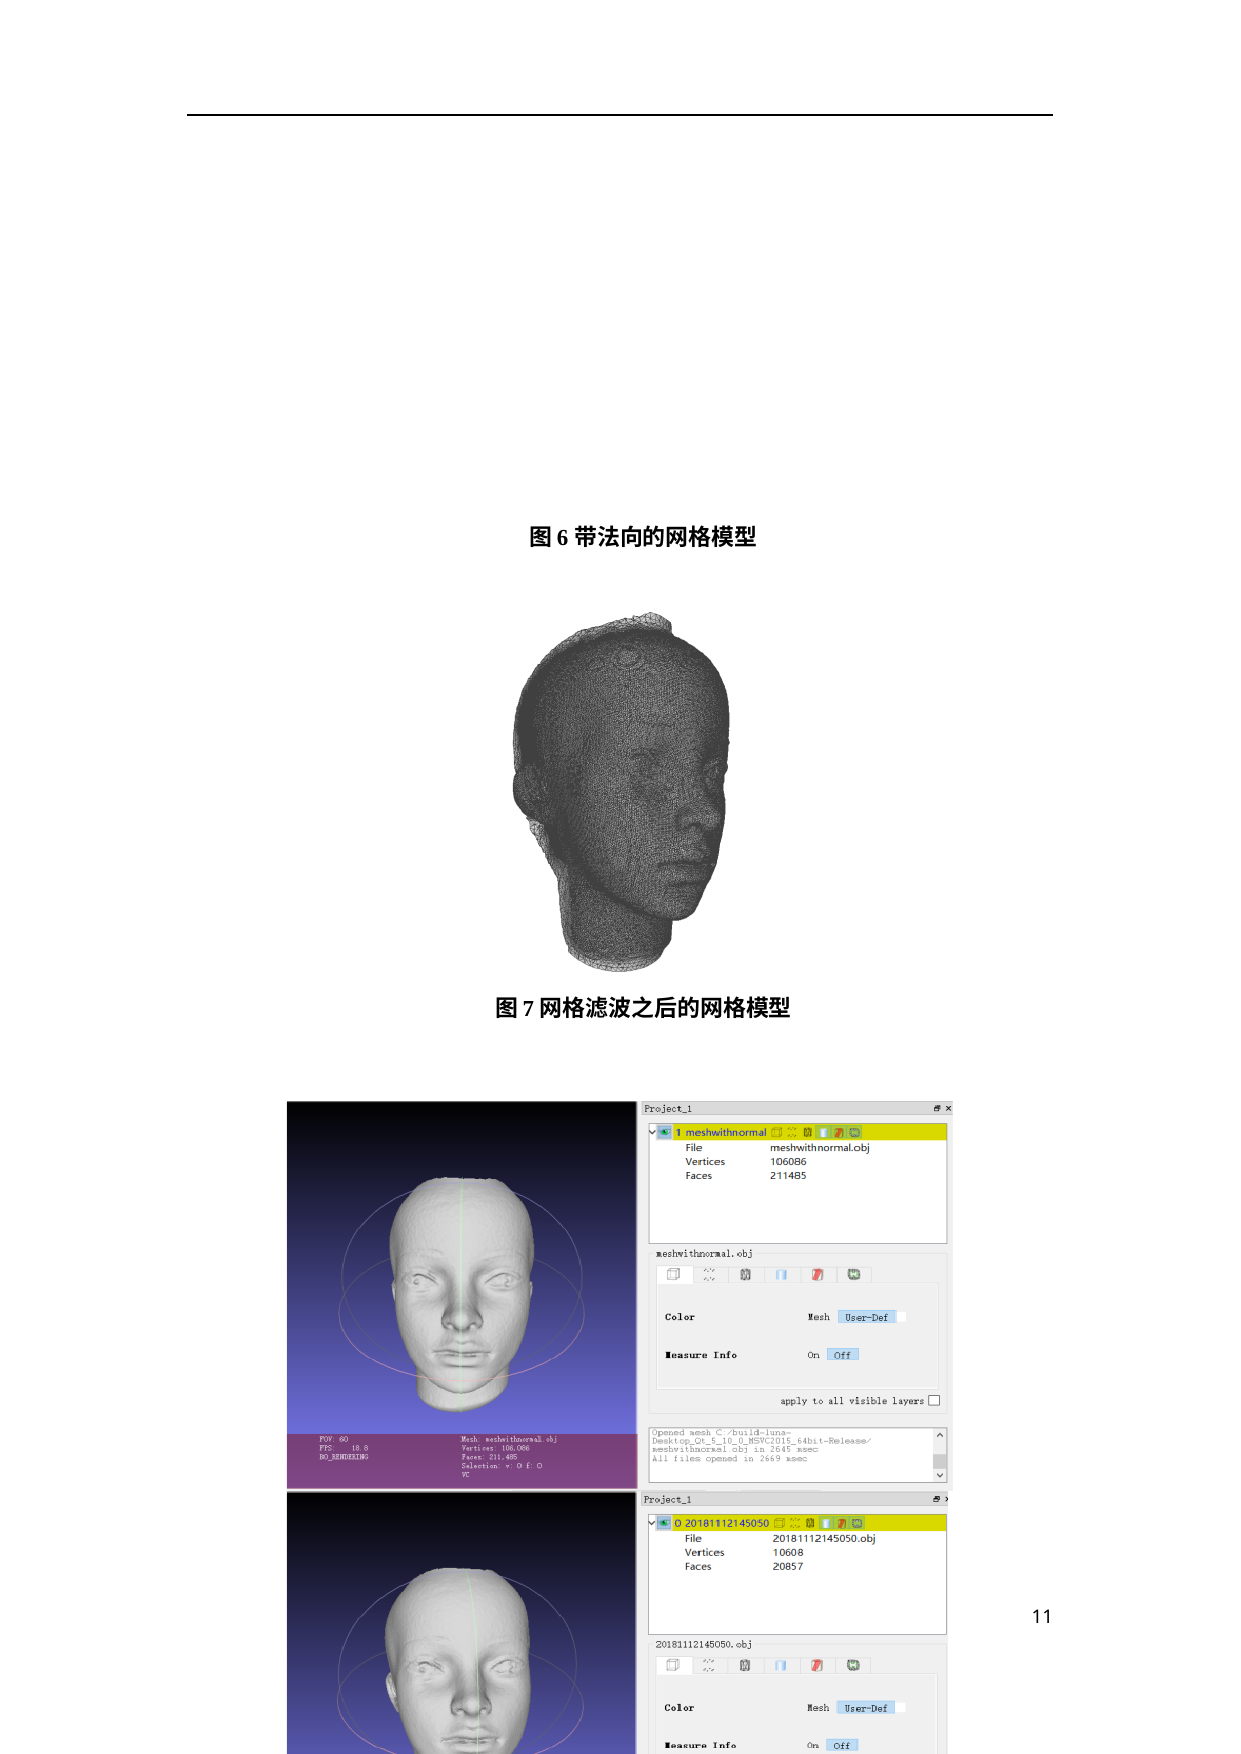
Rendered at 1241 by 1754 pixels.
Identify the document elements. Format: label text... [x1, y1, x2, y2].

text 图7 网格滤波之后的网格模型 [187, 974, 1053, 1039]
text 图6 带法向的网格模型 [187, 503, 1053, 568]
